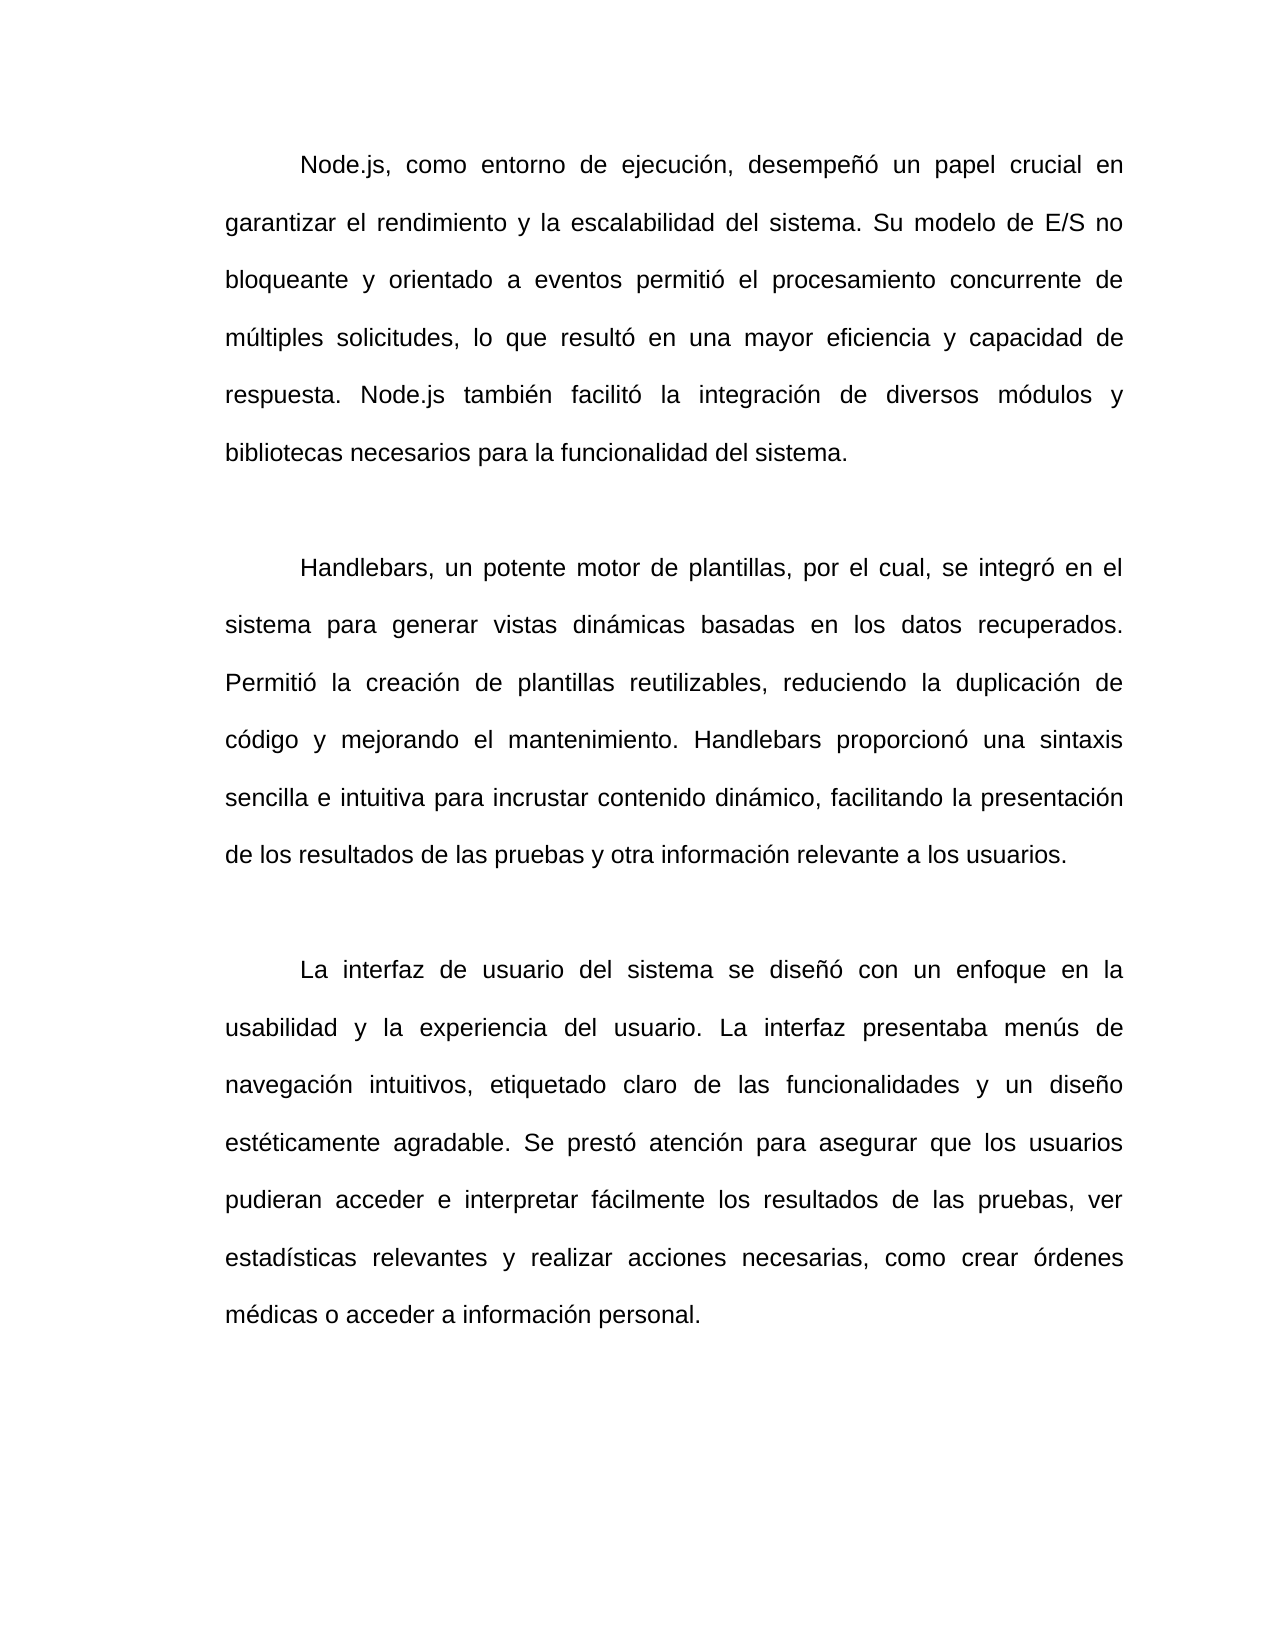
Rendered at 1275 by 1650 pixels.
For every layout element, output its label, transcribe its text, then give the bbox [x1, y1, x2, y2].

text Node.js, como entorno de ejecución, desempeñó un papel crucial en garantizar el rendimiento y la escalabilidad del sistema. Su modelo de E/S no bloqueante y orientado a eventos permitió el procesamiento concurrente de múltiples solicitudes, lo que resultó en una mayor eficiencia y capacidad de respuesta. Node.js también facilitó la integración de diversos módulos y bibliotecas necesarios para la funcionalidad del sistema. [225, 150, 1125, 466]
text La interfaz de usuario del sistema se diseñó con un enfoque en la usabilidad y la experiencia del usuario. La interfaz presentaba menús de navegación intuitivos, etiquetado claro de las funcionalidades y un diseño estéticamente agradable. Se prestó atención para asegurar que los usuarios pudieran acceder e interpretar fácilmente los resultados de las pruebas, ver estadísticas relevantes y realizar acciones necesarias, como crear órdenes médicas o acceder a información personal. [225, 955, 1125, 1329]
text Handlebars, un potente motor de plantillas, por el cual, se integró en el sistema para generar vistas dinámicas basadas en los datos recuperados. Permitió la creación de plantillas reutilizables, reduciendo la duplicación de código y mejorando el mantenimiento. Handlebars proporcionó una sintaxis sencilla e intuitiva para incrustar contenido dinámico, facilitando la presentación de los resultados de las pruebas y otra información relevante a los usuarios. [225, 552, 1125, 869]
